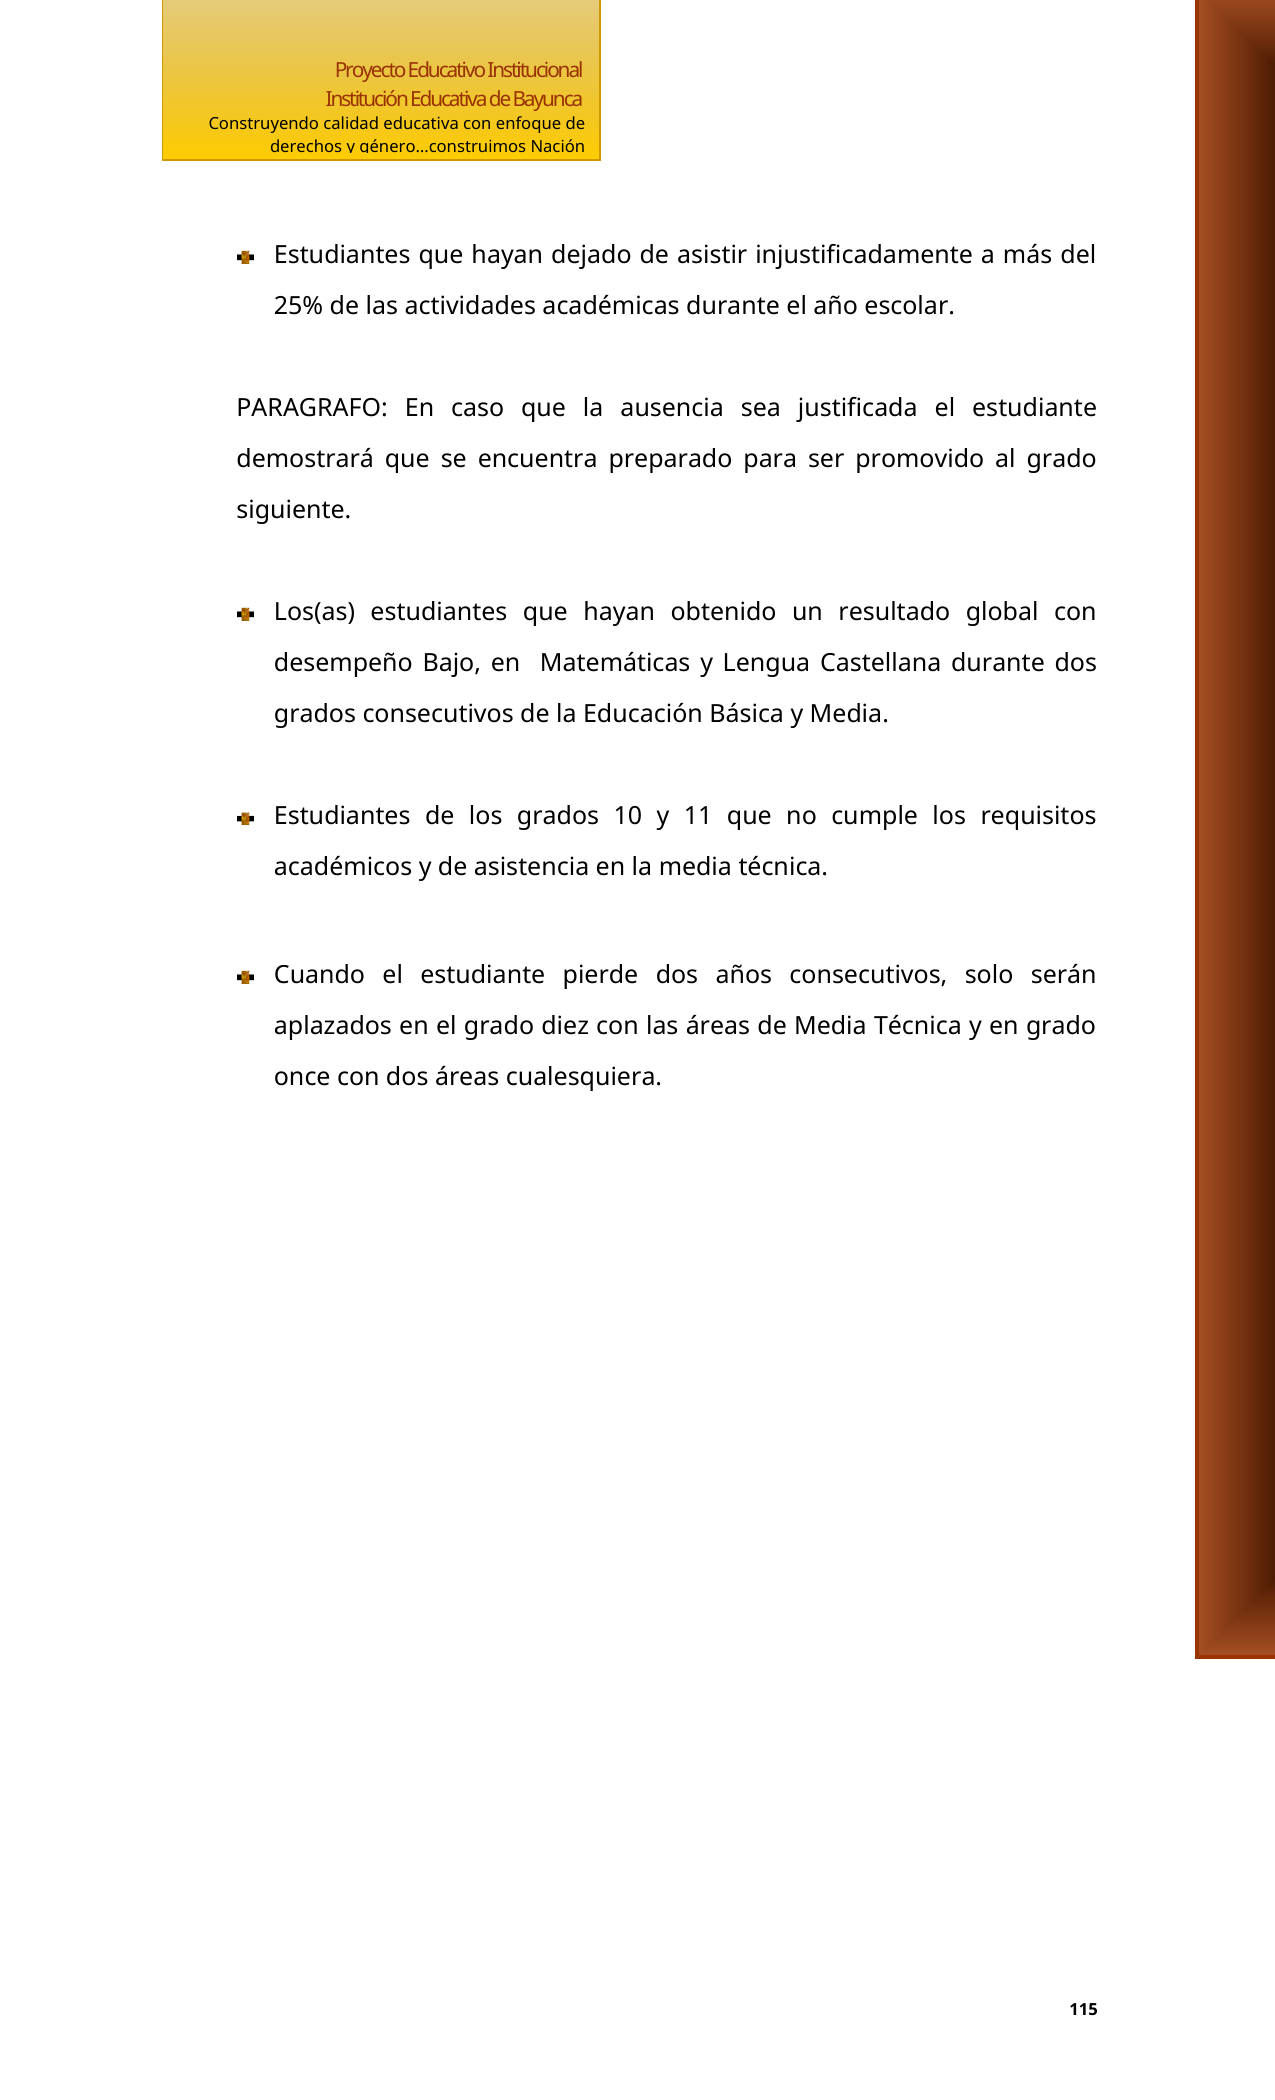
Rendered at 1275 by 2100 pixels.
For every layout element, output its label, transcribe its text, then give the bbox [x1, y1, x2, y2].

picture [237, 966, 254, 984]
list Los(as) estudiantes que hayan obtenido un resultado global con desempeño Bajo, en Matemáticas y Lengua Castellana durante dos grados consecutivos de la Educación Básica y Media. [236, 593, 1098, 730]
picture [237, 603, 254, 621]
text PARAGRAFO: En caso que la ausencia sea justificada el estudiante demostrará que se encuentra preparado para ser promovido al grado siguiente. [236, 389, 1098, 526]
list Estudiantes que hayan dejado de asistir injustificadamente a más del 25% de las actividades académicas durante el año escolar. [236, 236, 1098, 321]
list Cuando el estudiante pierde dos años consecutivos, solo serán aplazados en el grado diez con las áreas de Media Técnica y en grado once con dos áreas cualesquiera. [236, 957, 1098, 1093]
list Estudiantes de los grados 10 y 11 que no cumple los requisitos académicos y de asistencia en la media técnica. [236, 798, 1098, 883]
picture [237, 808, 254, 825]
picture [237, 246, 254, 264]
